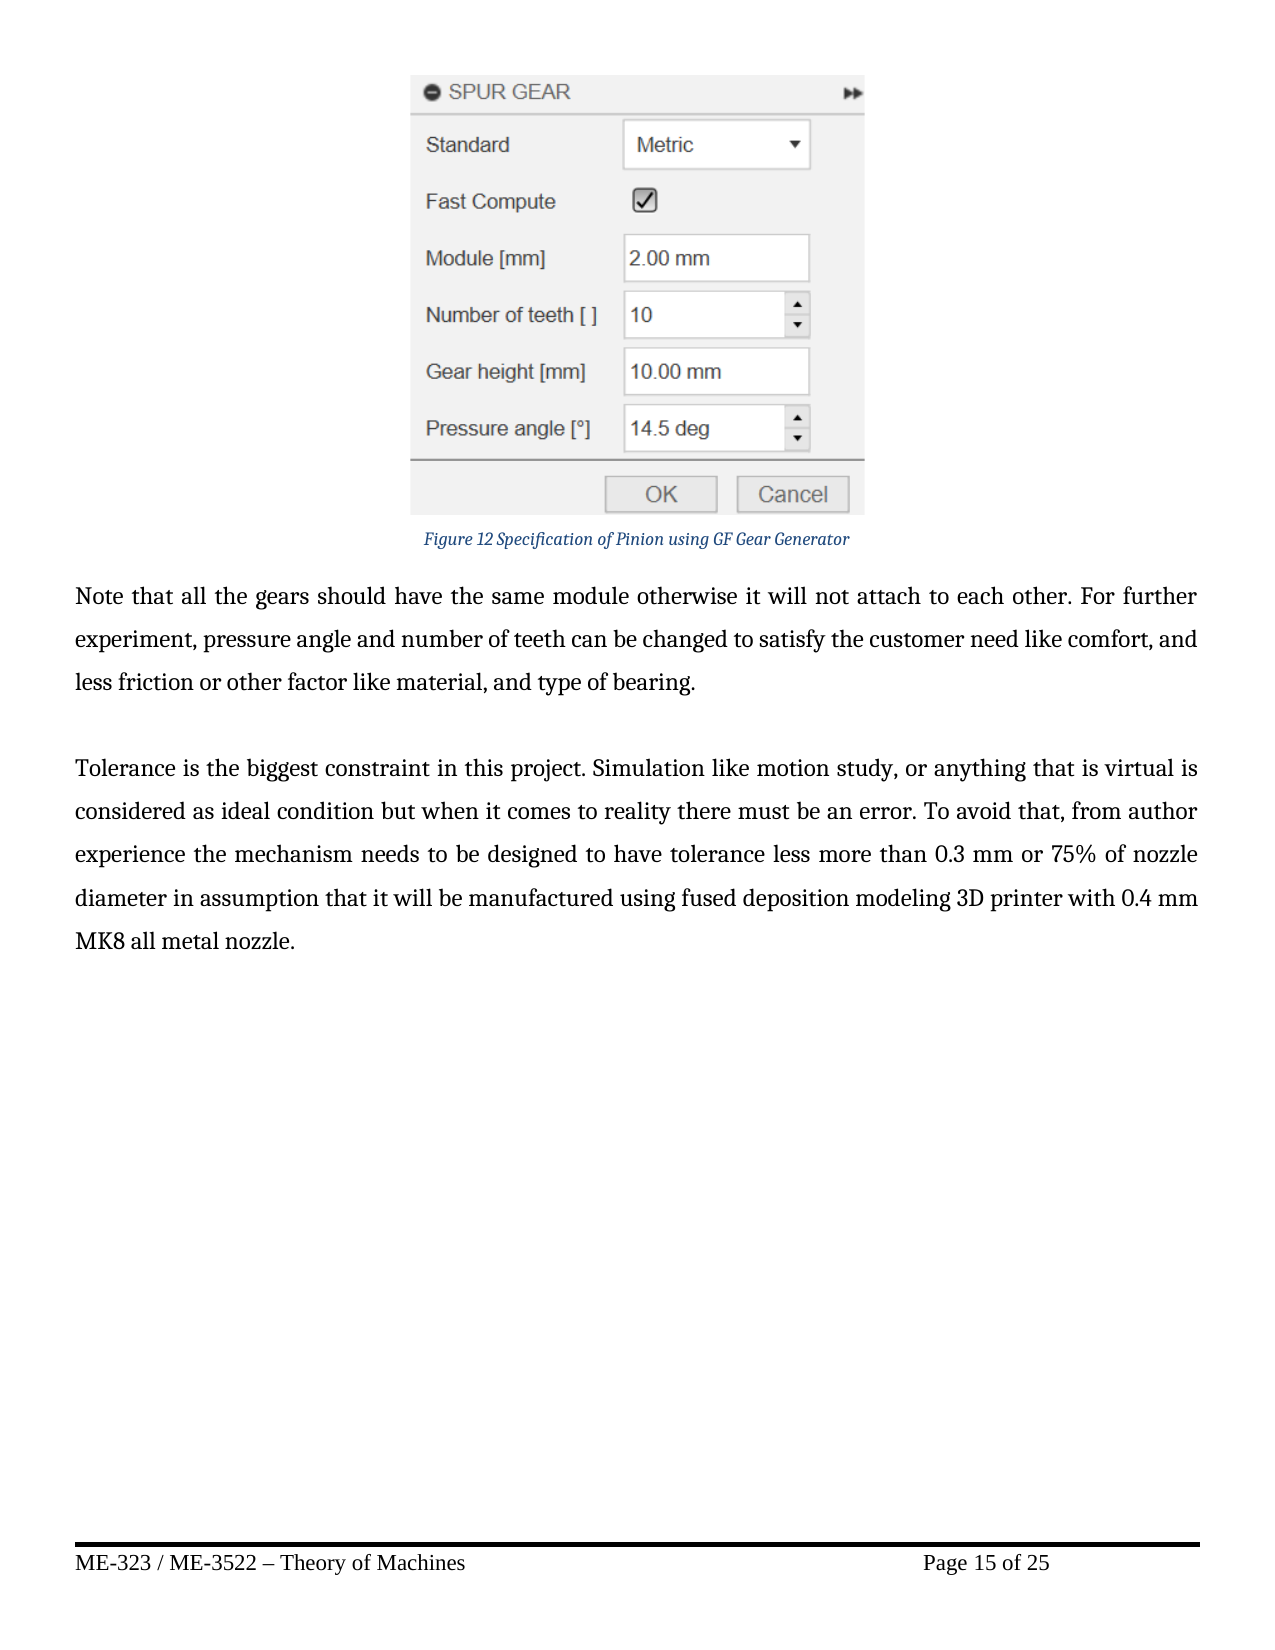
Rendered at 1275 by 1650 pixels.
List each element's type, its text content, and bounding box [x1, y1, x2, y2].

text Figure 12 Specification of Pinion using GF Gear Generator [75, 528, 1200, 550]
picture [410, 75, 865, 515]
text Note that all the gears should have the same module otherwise it will not attach to each other. For further experiment, pressure angle and number of teeth can be changed to satisfy the customer need like comfort, and less friction or other factor like material, and type of bearing. [75, 582, 1200, 697]
text Tolerance is the biggest constraint in this project. Simulation like motion study, or anything that is virtual is considered as ideal condition but when it comes to reality there must be an error. To avoid that, from author experience the mechanism needs to be designed to have tolerance less more than 0.3 mm or 75% of nozzle diameter in assumption that it will be manufactured using fused deposition modeling 3D printer with 0.4 mm MK8 all metal nozzle. [75, 754, 1200, 955]
